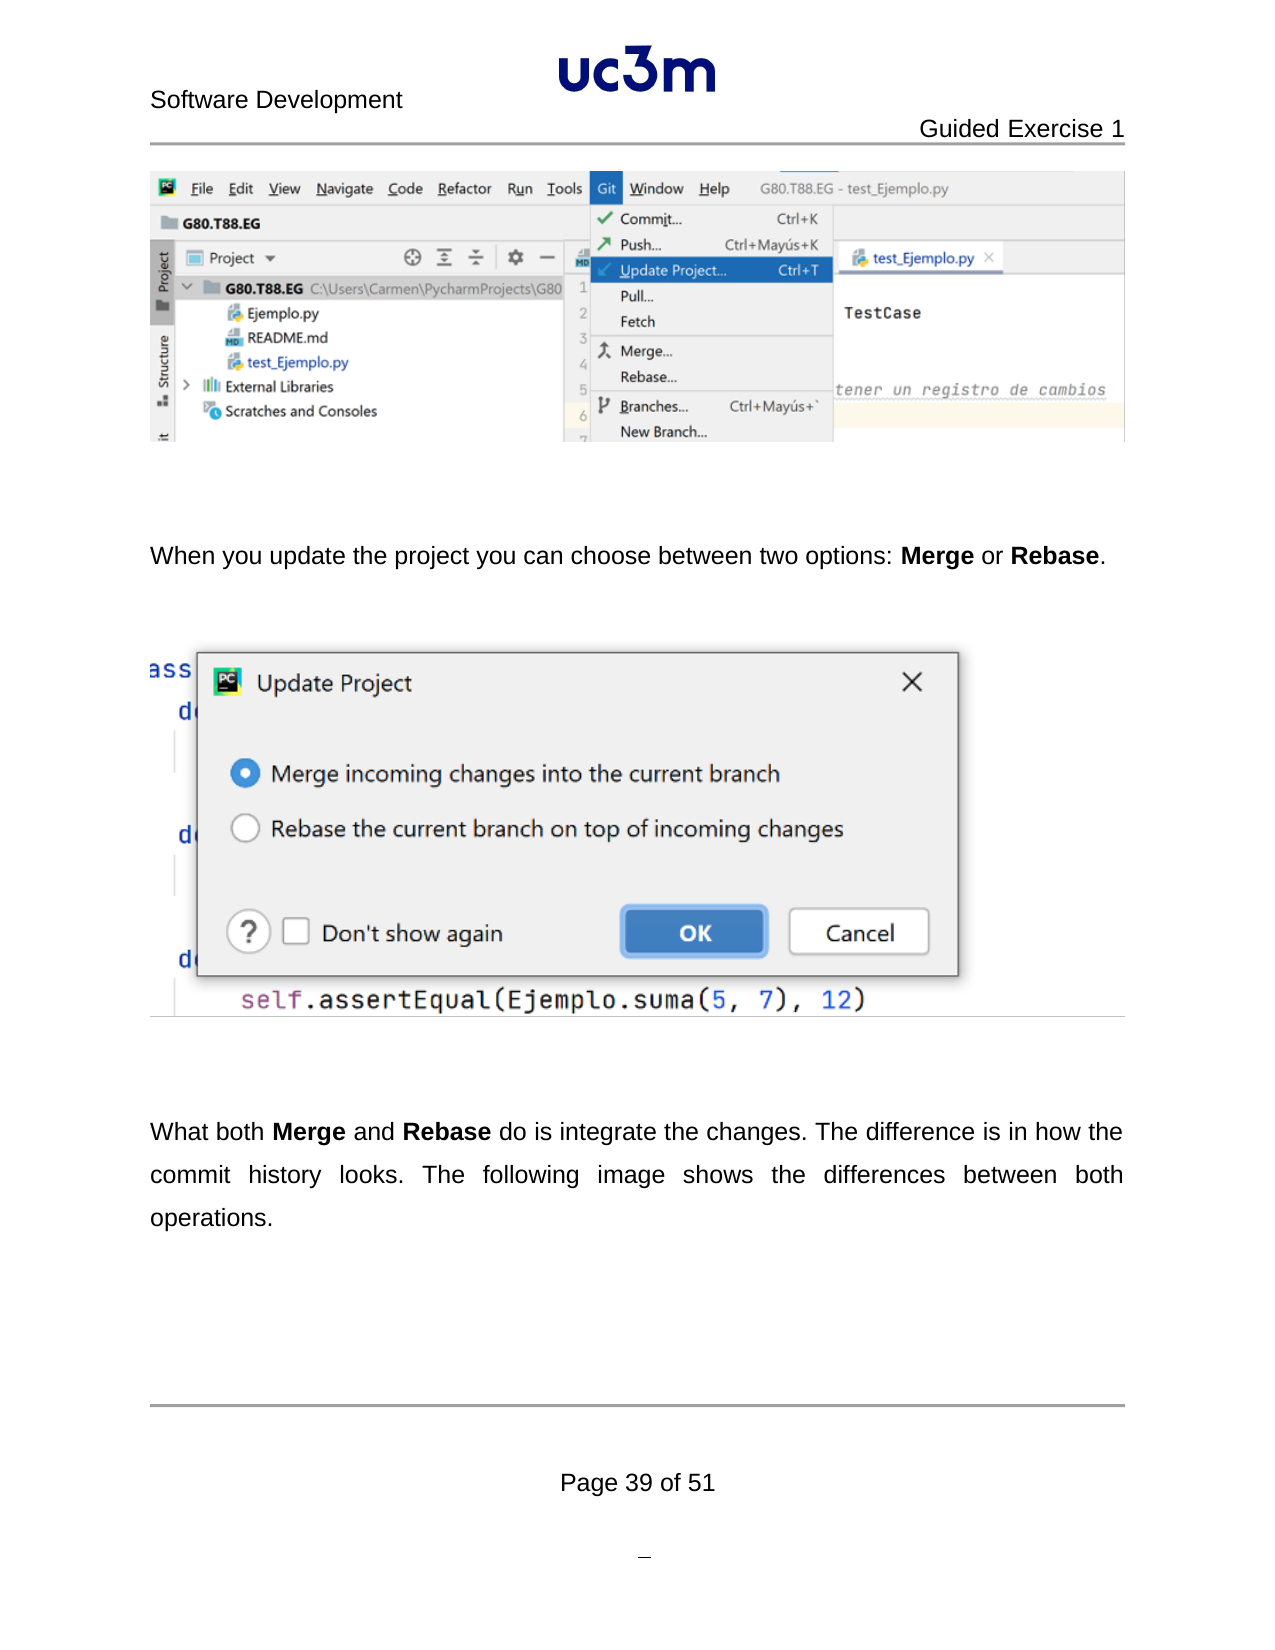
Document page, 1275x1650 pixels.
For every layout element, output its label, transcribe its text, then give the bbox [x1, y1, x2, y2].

picture [150, 605, 1125, 1018]
picture [553, 42, 721, 95]
picture [150, 171, 1125, 442]
text When you update the project you can choose between two options: Merge or Rebase. [150, 541, 1125, 570]
text What both Merge and Rebase do is integrate the changes. The difference is in how the commit history looks. The following image shows the differences between both operations. [150, 1117, 1125, 1232]
